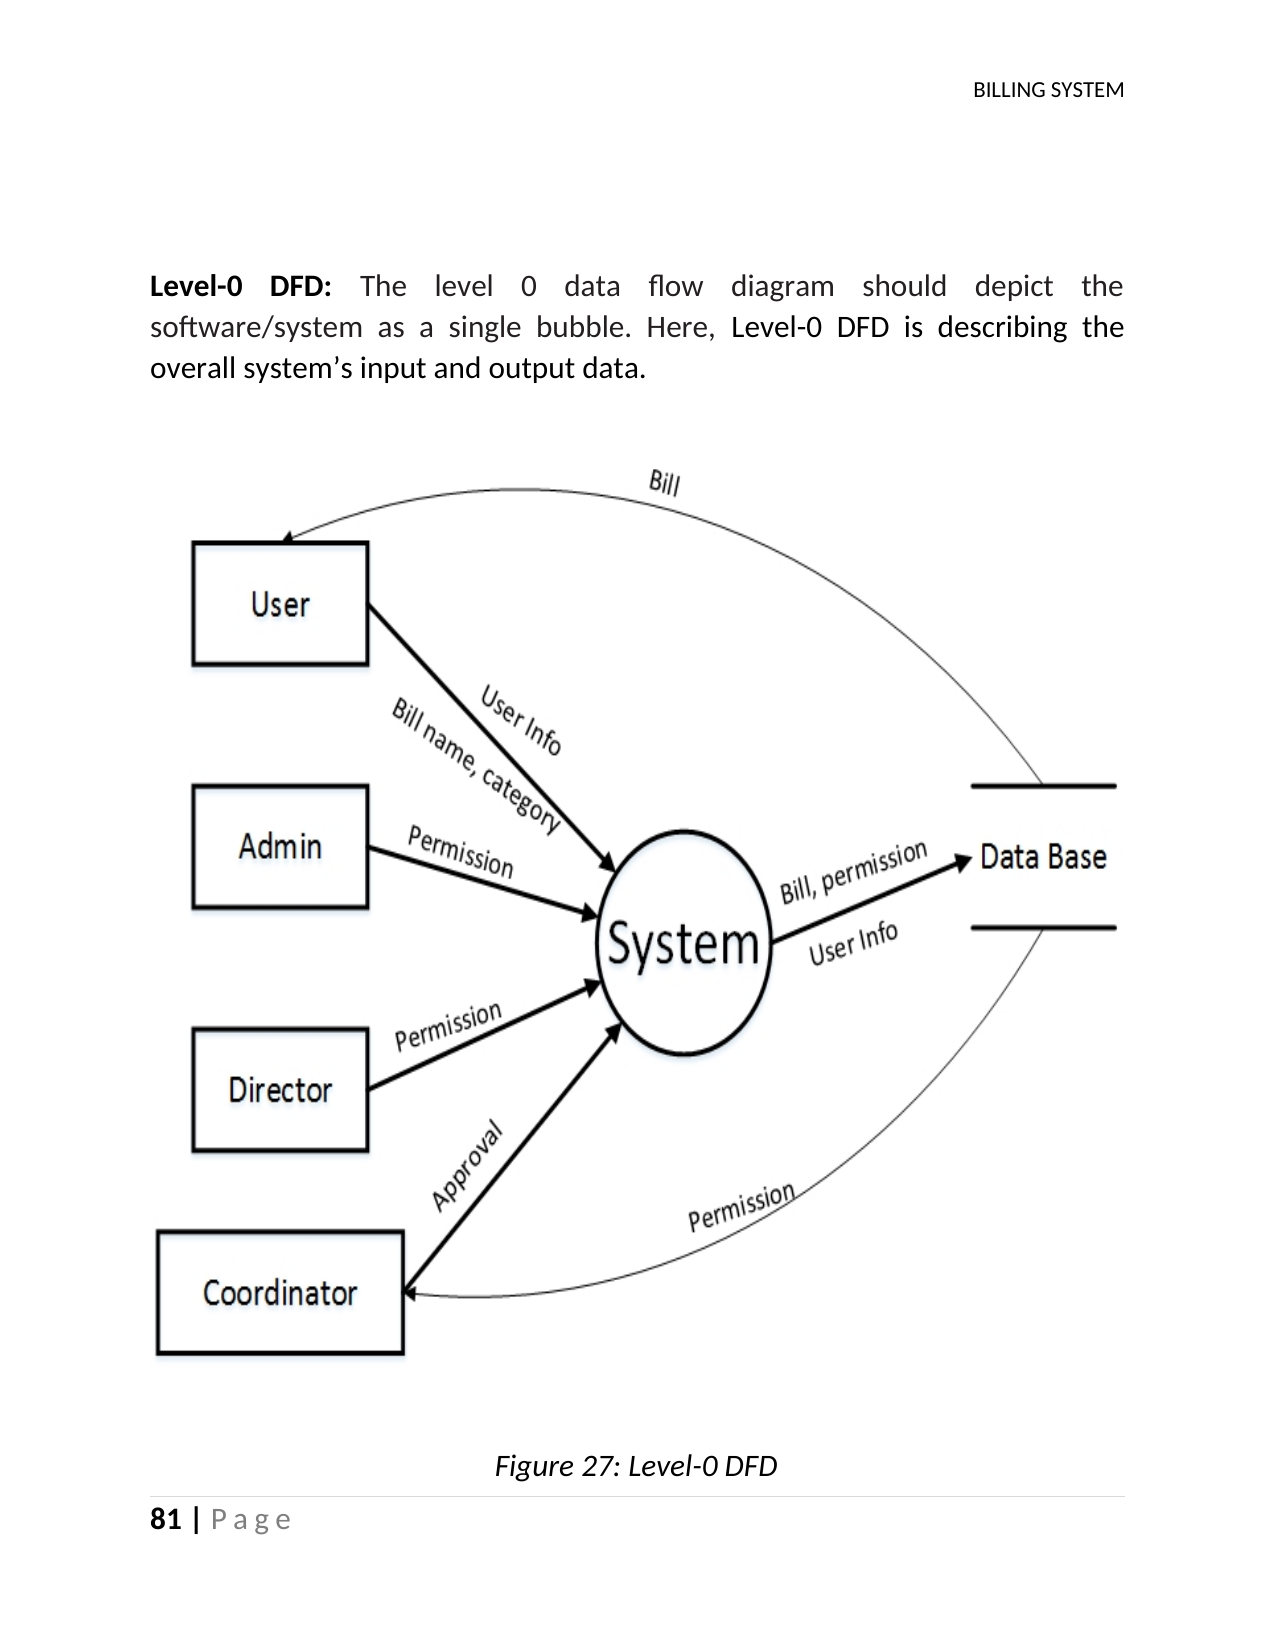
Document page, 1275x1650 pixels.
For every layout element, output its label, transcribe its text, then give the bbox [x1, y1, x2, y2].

picture [150, 446, 1125, 1368]
text Level-0 DFD: The level 0 data flow diagram should depict the software/system as a single bubble. Here, Level-0 DFD is describing the overall system’s input and output data. [150, 266, 1125, 386]
text Figure 27: Level-0 DFD [150, 1446, 1125, 1484]
